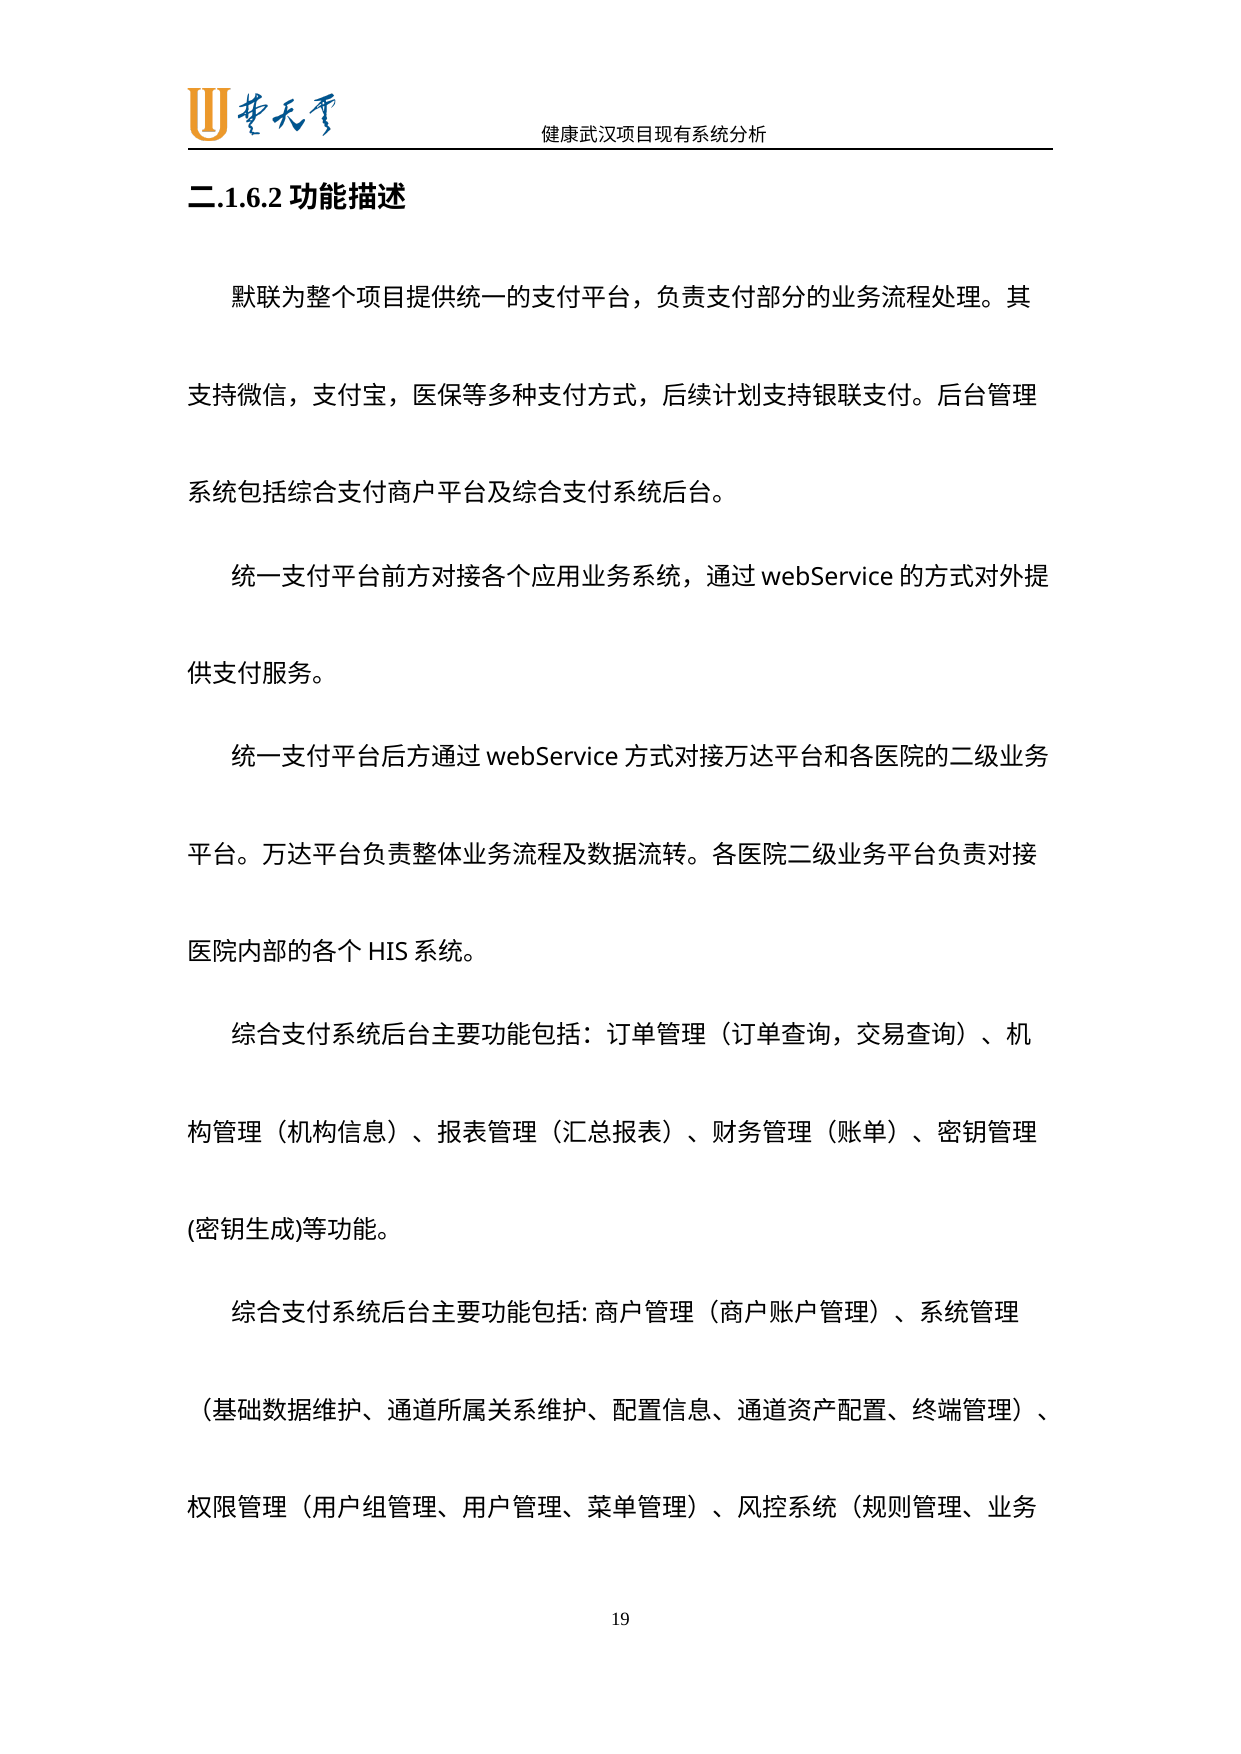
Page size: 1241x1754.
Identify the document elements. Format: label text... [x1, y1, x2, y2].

text 综合支付系统后台主要功能包括: 商户管理（商户账户管理）、系统管理（基础数据维护、通道所属关系维护、配置信息、通道资产配置、终端管理）、权限管理（用户组管理、用户管理、菜单管理）、风控系统（规则管理、业务配置、白名单管理、黑名单管理、请求记录、风控结果）等功能。 [187, 1278, 1053, 1538]
text 统一支付平台前方对接各个应用业务系统，通过webService的方式对外提供支付服务。 [187, 542, 1053, 704]
text 默联为整个项目提供统一的支付平台，负责支付部分的业务流程处理。其支持微信，支付宝，医保等多种支付方式，后续计划支持银联支付。后台管理系统包括综合支付商户平台及综合支付系统后台。 [187, 263, 1053, 523]
text 综合支付系统后台主要功能包括：订单管理（订单查询，交易查询）、机构管理（机构信息）、报表管理（汇总报表）、财务管理（账单）、密钥管理(密钥生成)等功能。 [187, 1000, 1053, 1260]
subtitle 功能描述 [187, 162, 1053, 227]
text 统一支付平台后方通过webService方式对接万达平台和各医院的二级业务平台。万达平台负责整体业务流程及数据流转。各医院二级业务平台负责对接医院内部的各个HIS系统。 [187, 722, 1053, 982]
picture [187, 88, 336, 141]
